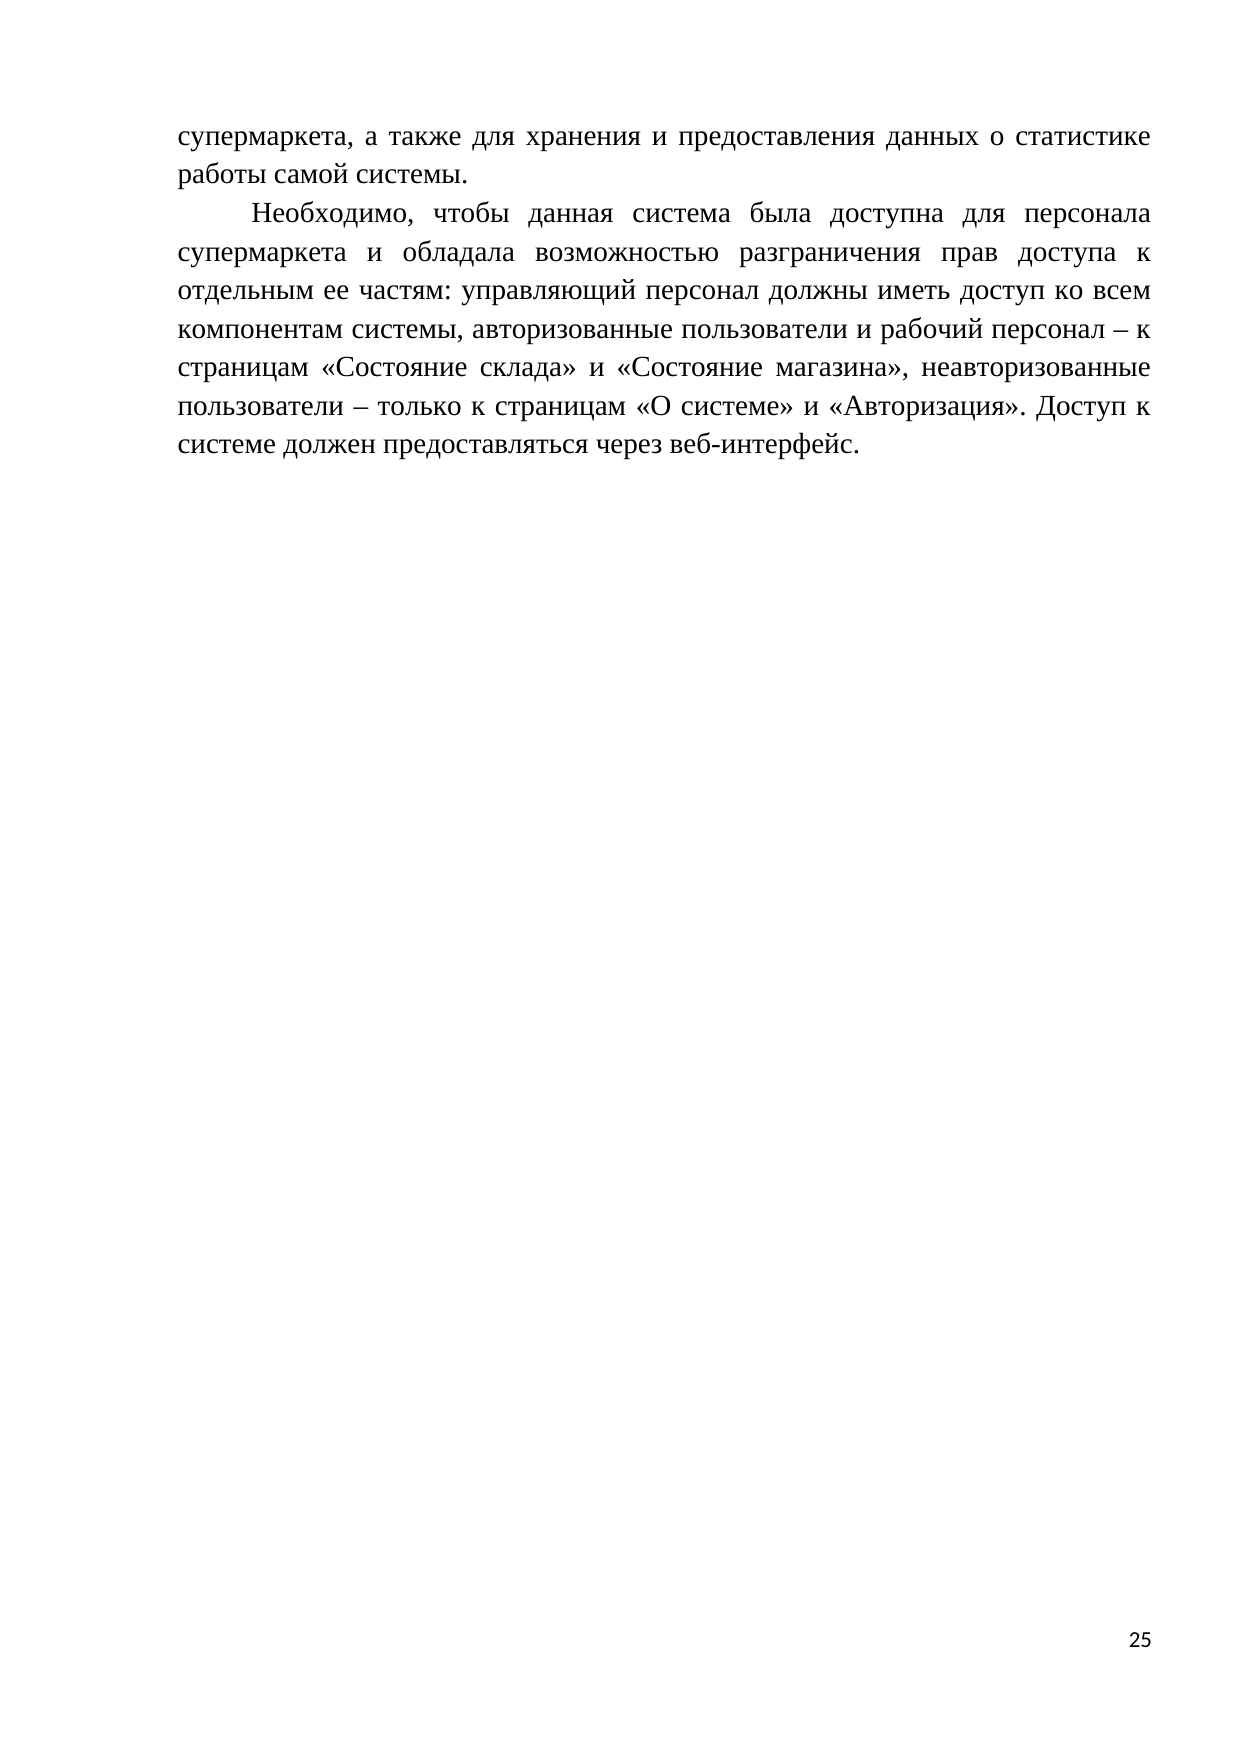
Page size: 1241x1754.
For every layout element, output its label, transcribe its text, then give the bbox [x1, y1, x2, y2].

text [177, 118, 1152, 190]
text Необходимо, чтобы данная система была доступна для персонала супермаркета и обладала возможностью разграничения прав доступа к отдельным ее частям: управляющий персонал должны иметь доступ ко всем компонентам системы, авторизованные пользователи и рабочий персонал – к страницам «Состояние склада» и «Состояние магазина», неавторизованные пользователи – только к страницам «О системе» и «Авторизация». Доступ к системе должен предоставляться через веб-интерфейс. [177, 195, 1152, 460]
